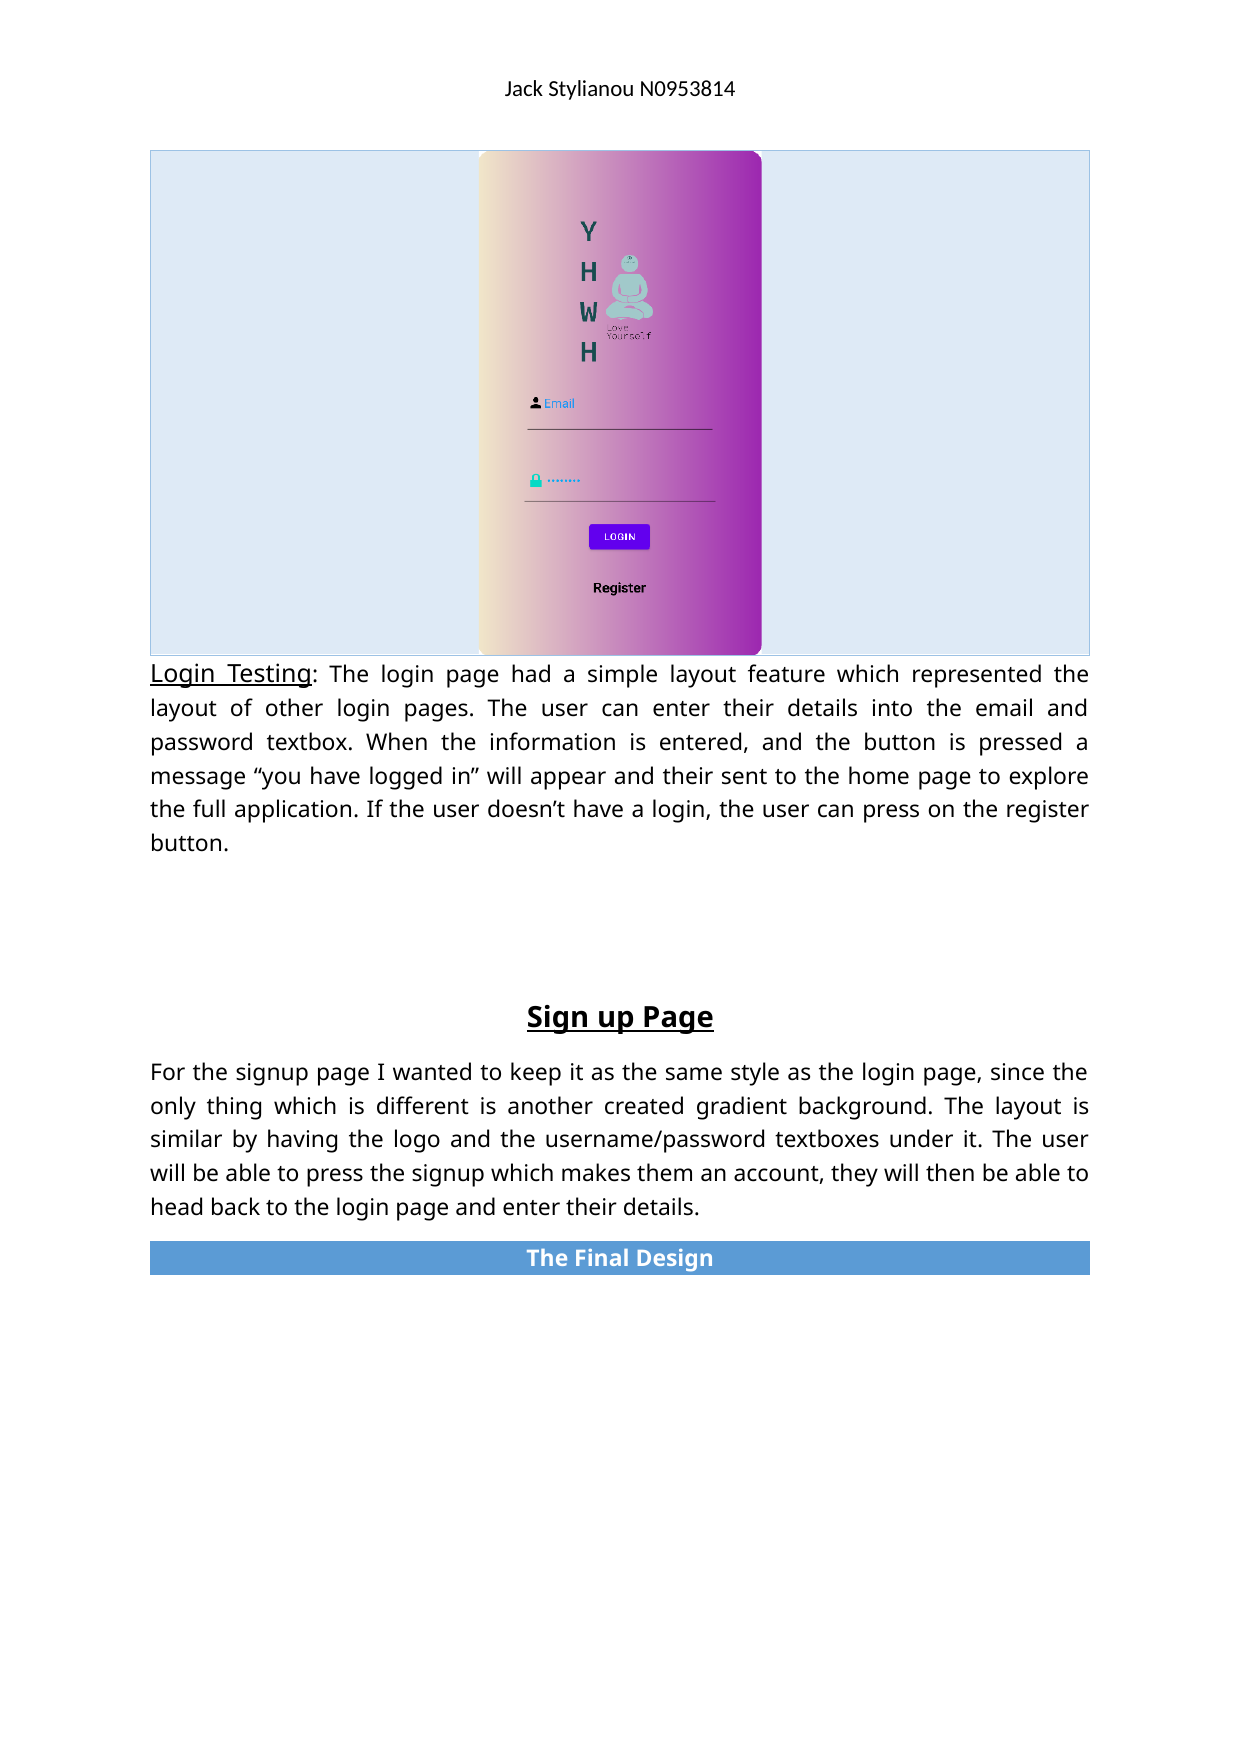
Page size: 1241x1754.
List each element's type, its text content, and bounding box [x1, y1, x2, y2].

text For the signup page I wanted to keep it as the same style as the login page, since the only thing which is different is another created gradient background. The layout is similar by having the logo and the username/password textboxes under it. The user will be able to press the signup which makes them an account, they will then be able to head back to the login page and enter their details. [150, 1056, 1090, 1222]
text Sign up Page [150, 996, 1090, 1036]
table_header The Final Design [151, 1243, 1089, 1274]
picture [478, 151, 762, 655]
table_cell [151, 151, 478, 654]
table_cell [762, 151, 1089, 654]
text Login Testing: The login page had a simple layout feature which represented the layout of other login pages. The user can enter their details into the email and password textbox. When the information is entered, and the button is pressed a message “you have logged in” will appear and their sent to the home page to explore the full application. If the user doesn’t have a login, the user can press on the register button. [150, 656, 1090, 858]
